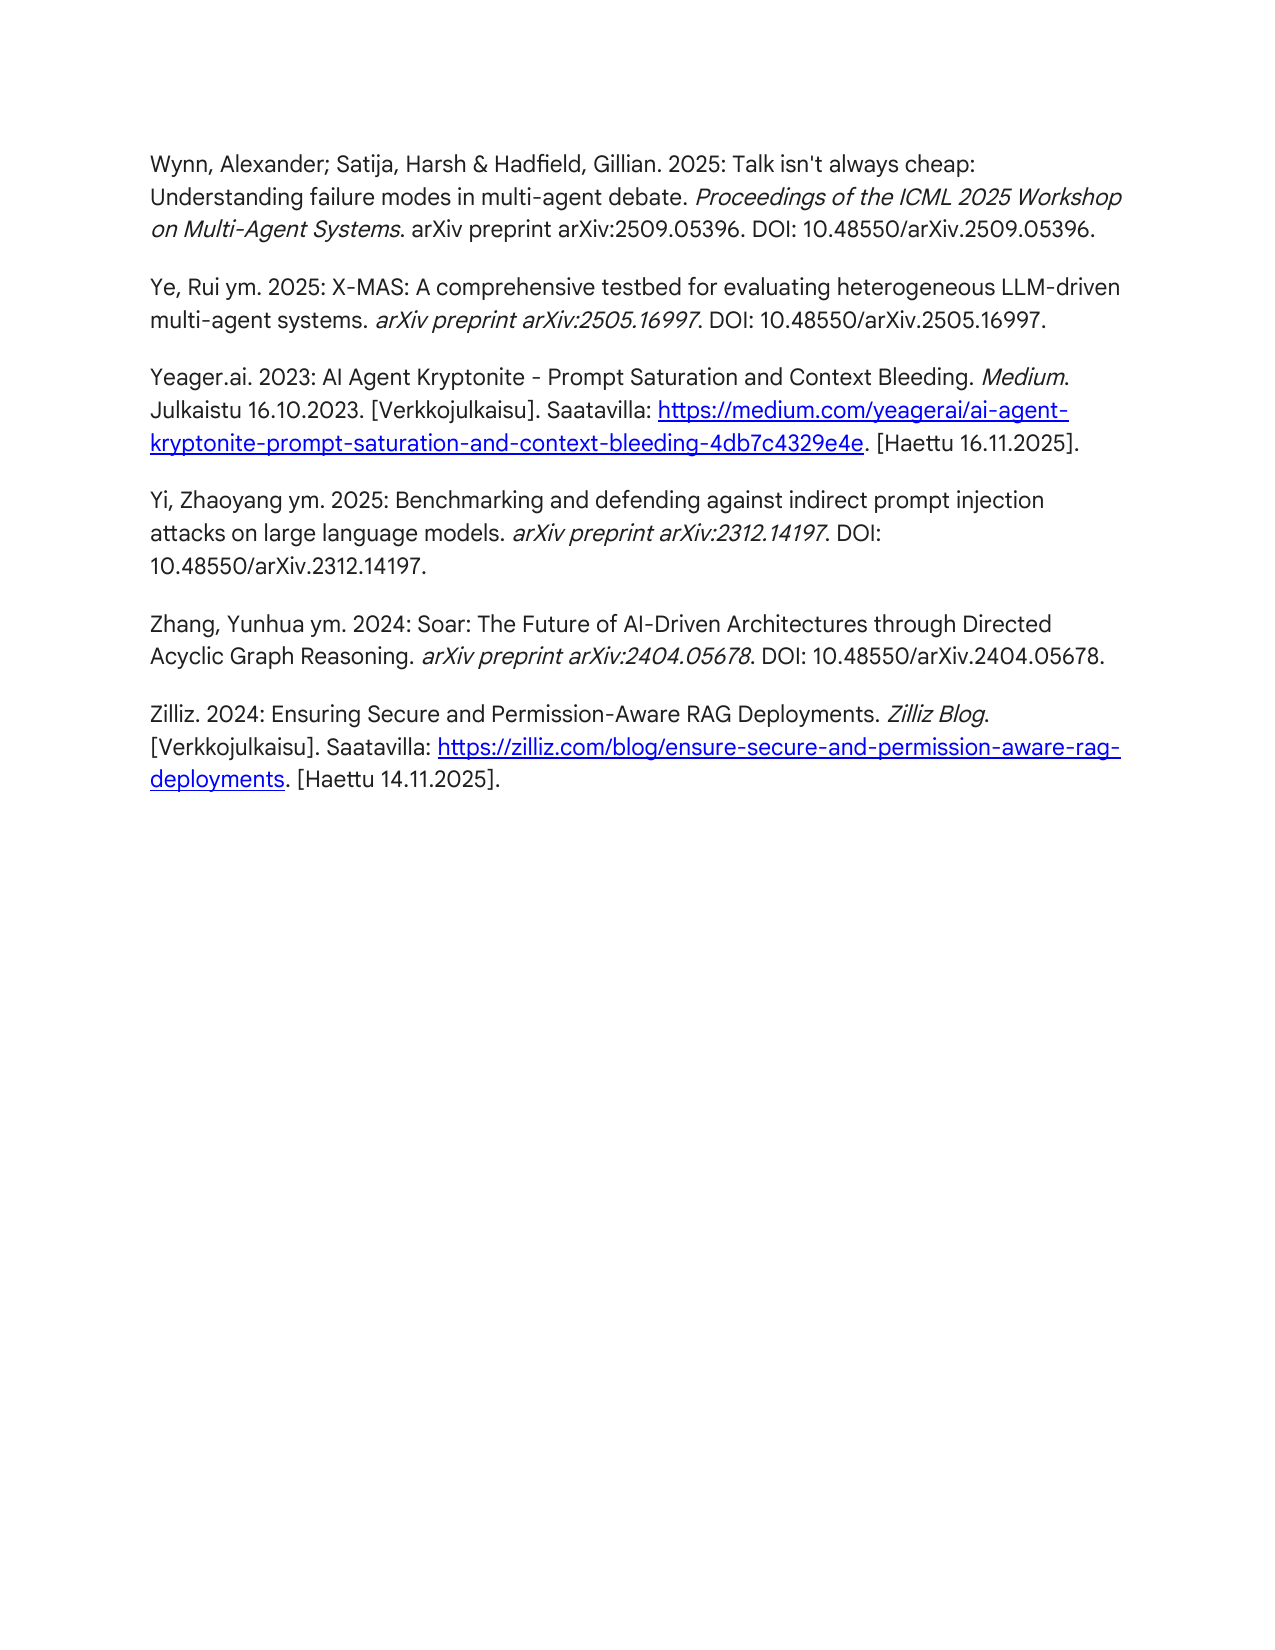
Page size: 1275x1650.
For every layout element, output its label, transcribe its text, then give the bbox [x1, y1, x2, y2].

text Zilliz. 2024: Ensuring Secure and Permission-Aware RAG Deployments. Zilliz Blog. [Verkkojulkaisu]. Saatavilla: https://zilliz.com/blog/ensure-secure-and-permission-aware-rag-deployments. [Haettu 14.11.2025]. [150, 700, 1125, 794]
text Yeager.ai. 2023: AI Agent Kryptonite - Prompt Saturation and Context Bleeding. Medium. Julkaistu 16.10.2023. [Verkkojulkaisu]. Saatavilla: https://medium.com/yeagerai/ai-agent-kryptonite-prompt-saturation-and-context-bleeding-4db7c4329e4e. [Haettu 16.11.2025]. [150, 363, 1125, 458]
text Zhang, Yunhua ym. 2024: Soar: The Future of AI-Driven Architectures through Directed Acyclic Graph Reasoning. arXiv preprint arXiv:2404.05678. DOI: 10.48550/arXiv.2404.05678. [150, 610, 1125, 671]
text Ye, Rui ym. 2025: X-MAS: A comprehensive testbed for evaluating heterogeneous LLM-driven multi-agent systems. arXiv preprint arXiv:2505.16997. DOI: 10.48550/arXiv.2505.16997. [150, 273, 1125, 334]
text Wynn, Alexander; Satija, Harsh & Hadfield, Gillian. 2025: Talk isn't always cheap: Understanding failure modes in multi-agent debate. Proceedings of the ICML 2025 Workshop on Multi-Agent Systems. arXiv preprint arXiv:2509.05396. DOI: 10.48550/arXiv.2509.05396. [150, 150, 1125, 244]
text Yi, Zhaoyang ym. 2025: Benchmarking and defending against indirect prompt injection attacks on large language models. arXiv preprint arXiv:2312.14197. DOI: 10.48550/arXiv.2312.14197. [150, 487, 1125, 581]
